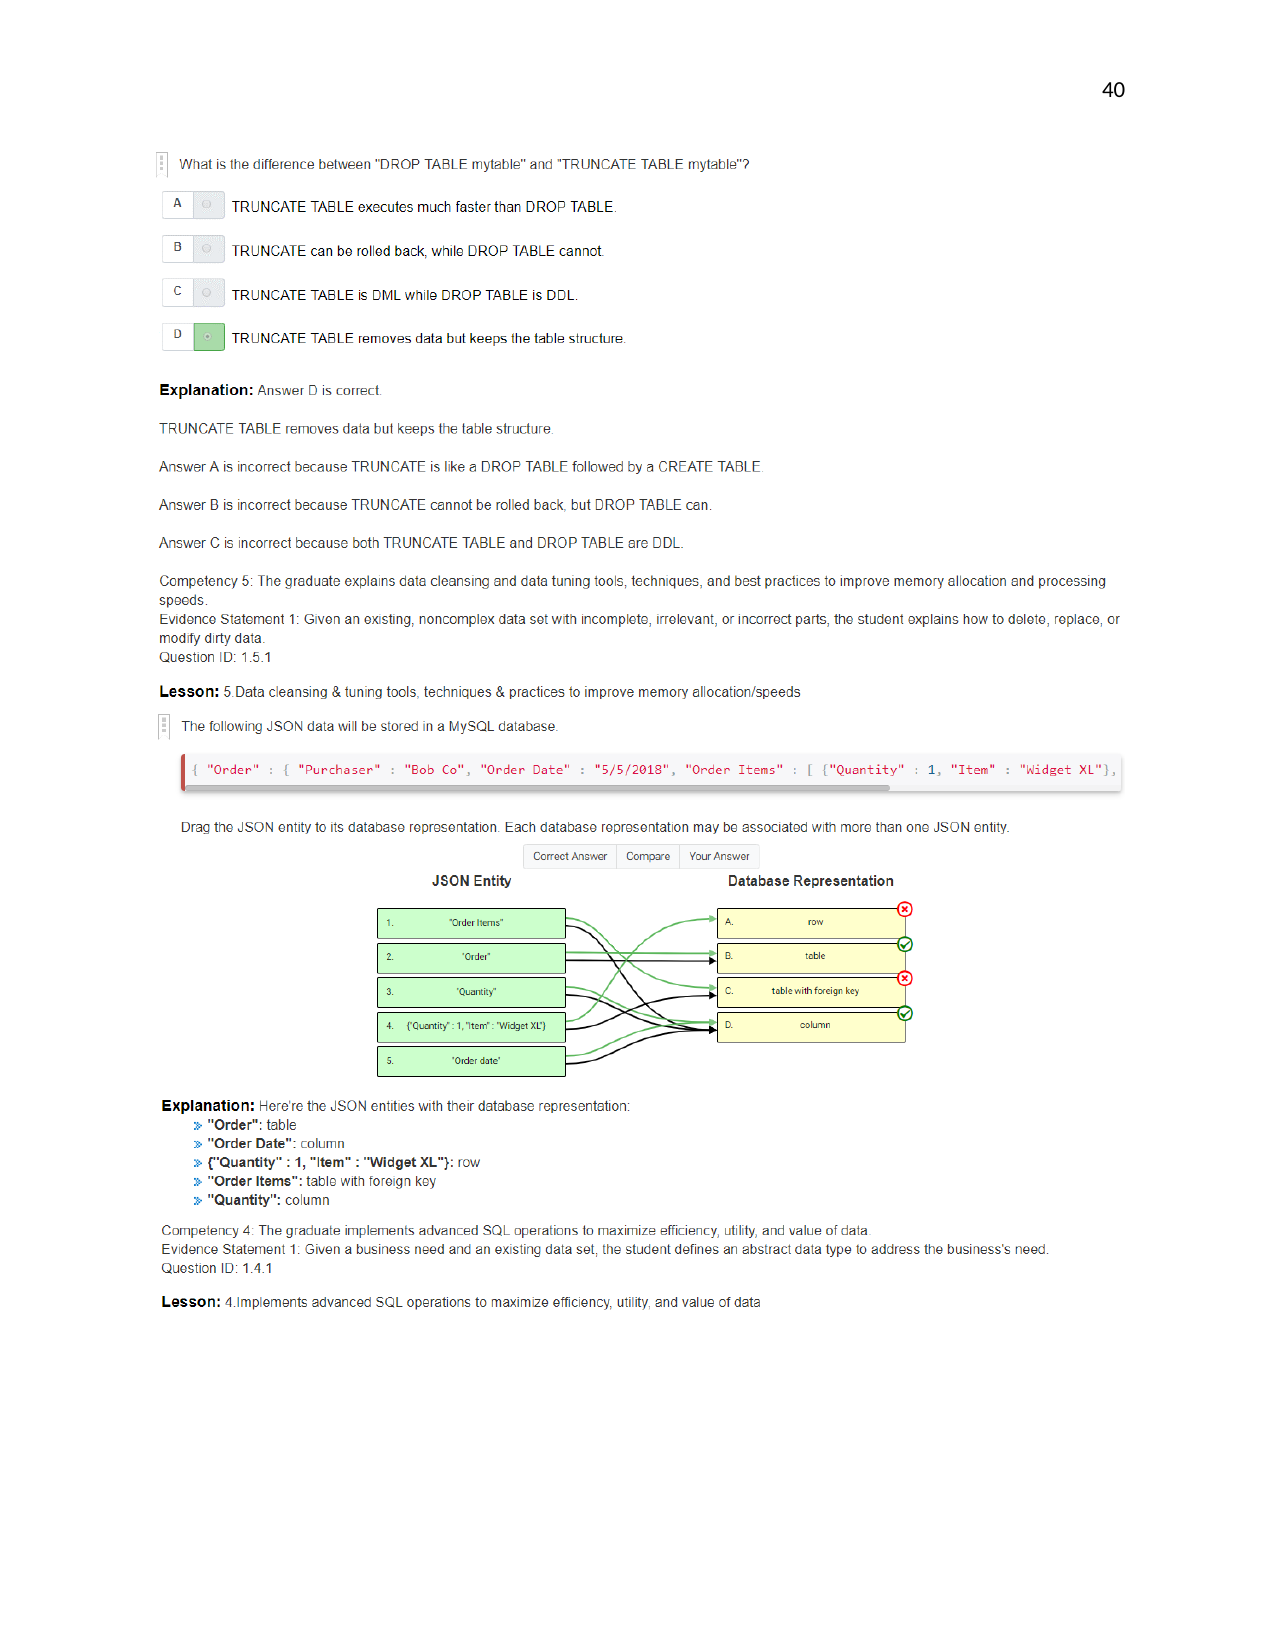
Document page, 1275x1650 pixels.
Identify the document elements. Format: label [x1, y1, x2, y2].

picture [150, 150, 1125, 711]
picture [150, 712, 1125, 1310]
